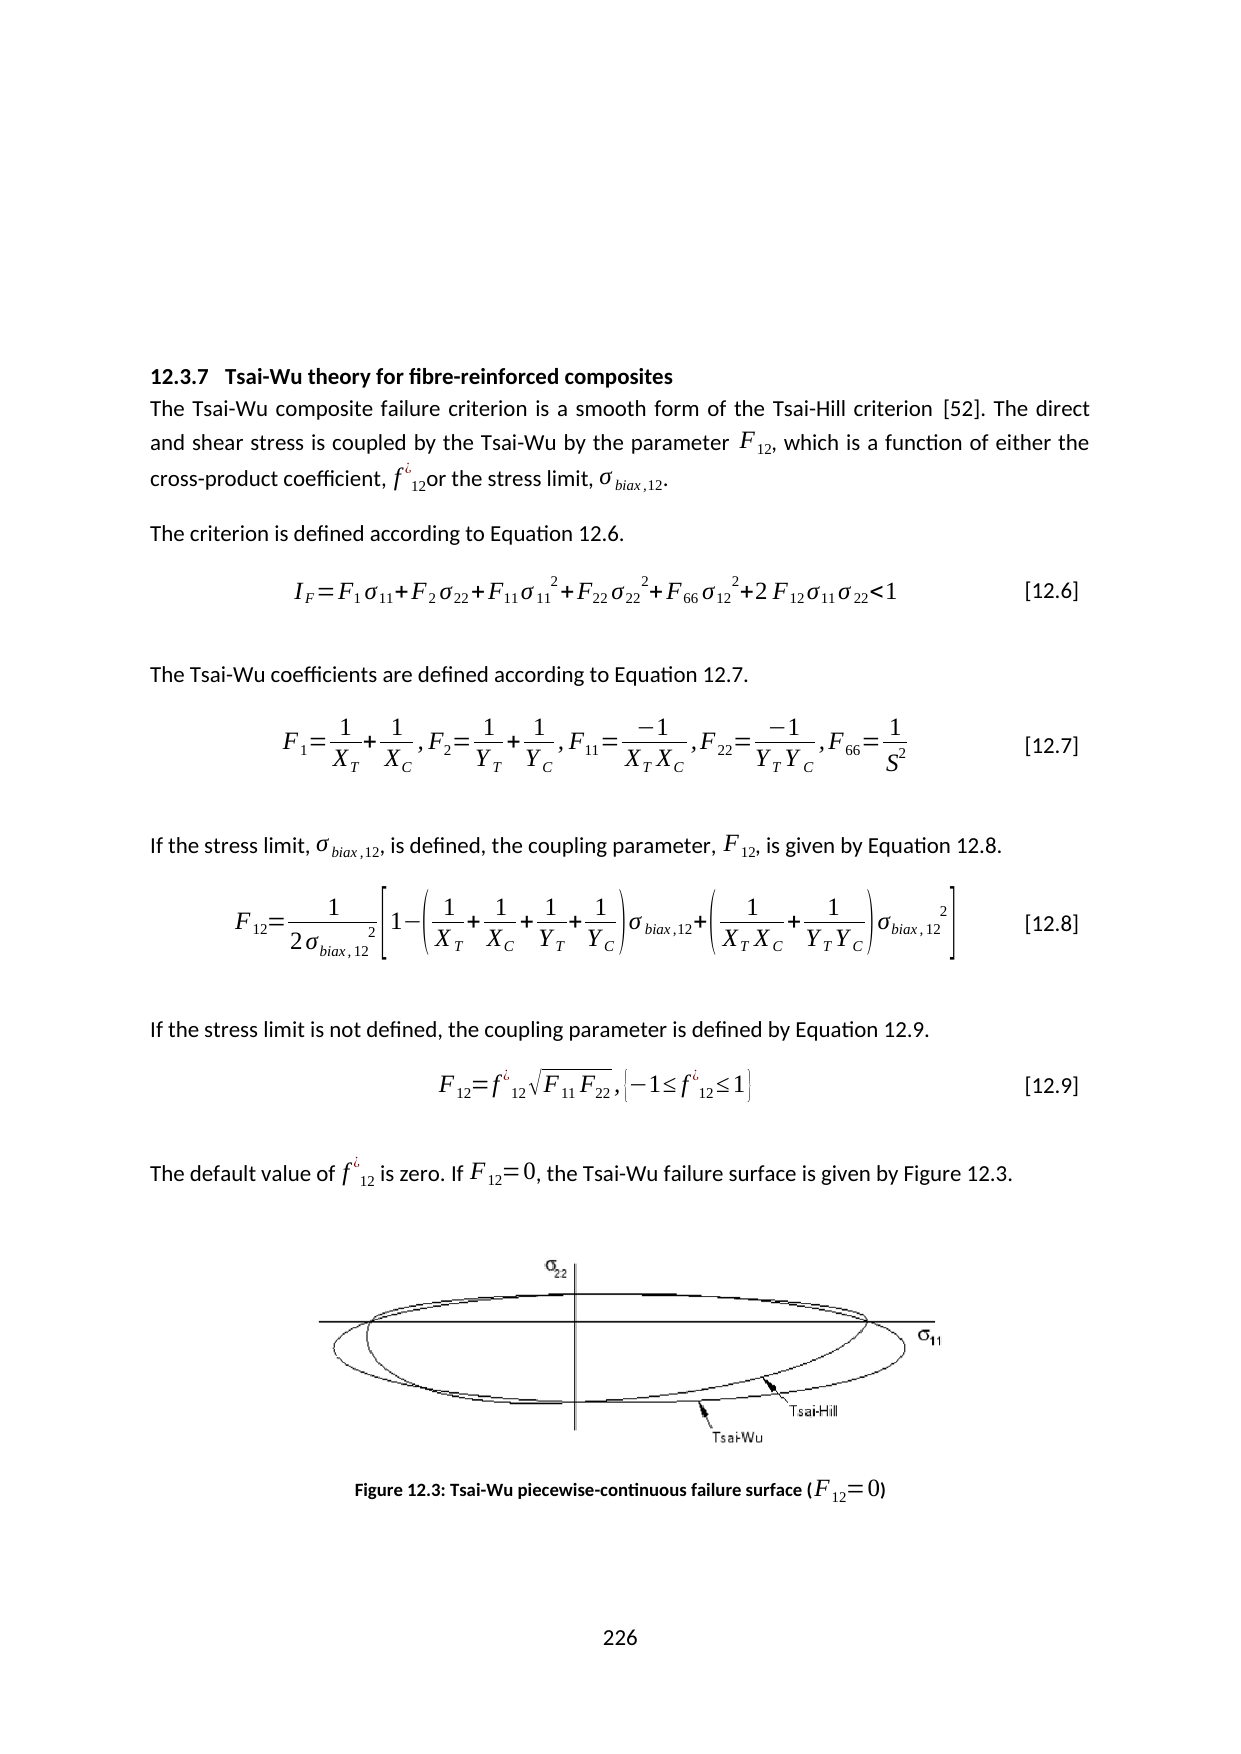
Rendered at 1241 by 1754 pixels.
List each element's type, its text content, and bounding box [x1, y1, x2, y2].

text The Tsai-Wu coefficients are defined according to Equation 12.7. [150, 661, 1090, 688]
text The default value of is zero. If , the Tsai-Wu failure surface is given by Figure 12.3. [150, 1157, 1090, 1189]
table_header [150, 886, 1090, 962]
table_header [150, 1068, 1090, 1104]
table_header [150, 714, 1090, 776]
text The Tsai-Wu composite failure criterion is a smooth form of the Tsai-Hill criterion. The direct and shear stress is coupled by the Tsai-Wu by the parameter , which is a function of either the cross-product coefficient, or the stress limit, . [150, 394, 1090, 494]
text If the stress limit, , is defined, the coupling parameter, , is given by Equation 12.8. [150, 829, 1090, 861]
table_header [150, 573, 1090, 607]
subtitle 12.3.7 Tsai-Wu theory for fibre-reinforced composites [150, 362, 1090, 390]
picture [284, 1245, 957, 1453]
text The criterion is defined according to Equation 12.6. [150, 519, 1090, 548]
text If the stress limit is not defined, the coupling parameter is defined by Equation 12.9. [150, 1015, 1090, 1043]
